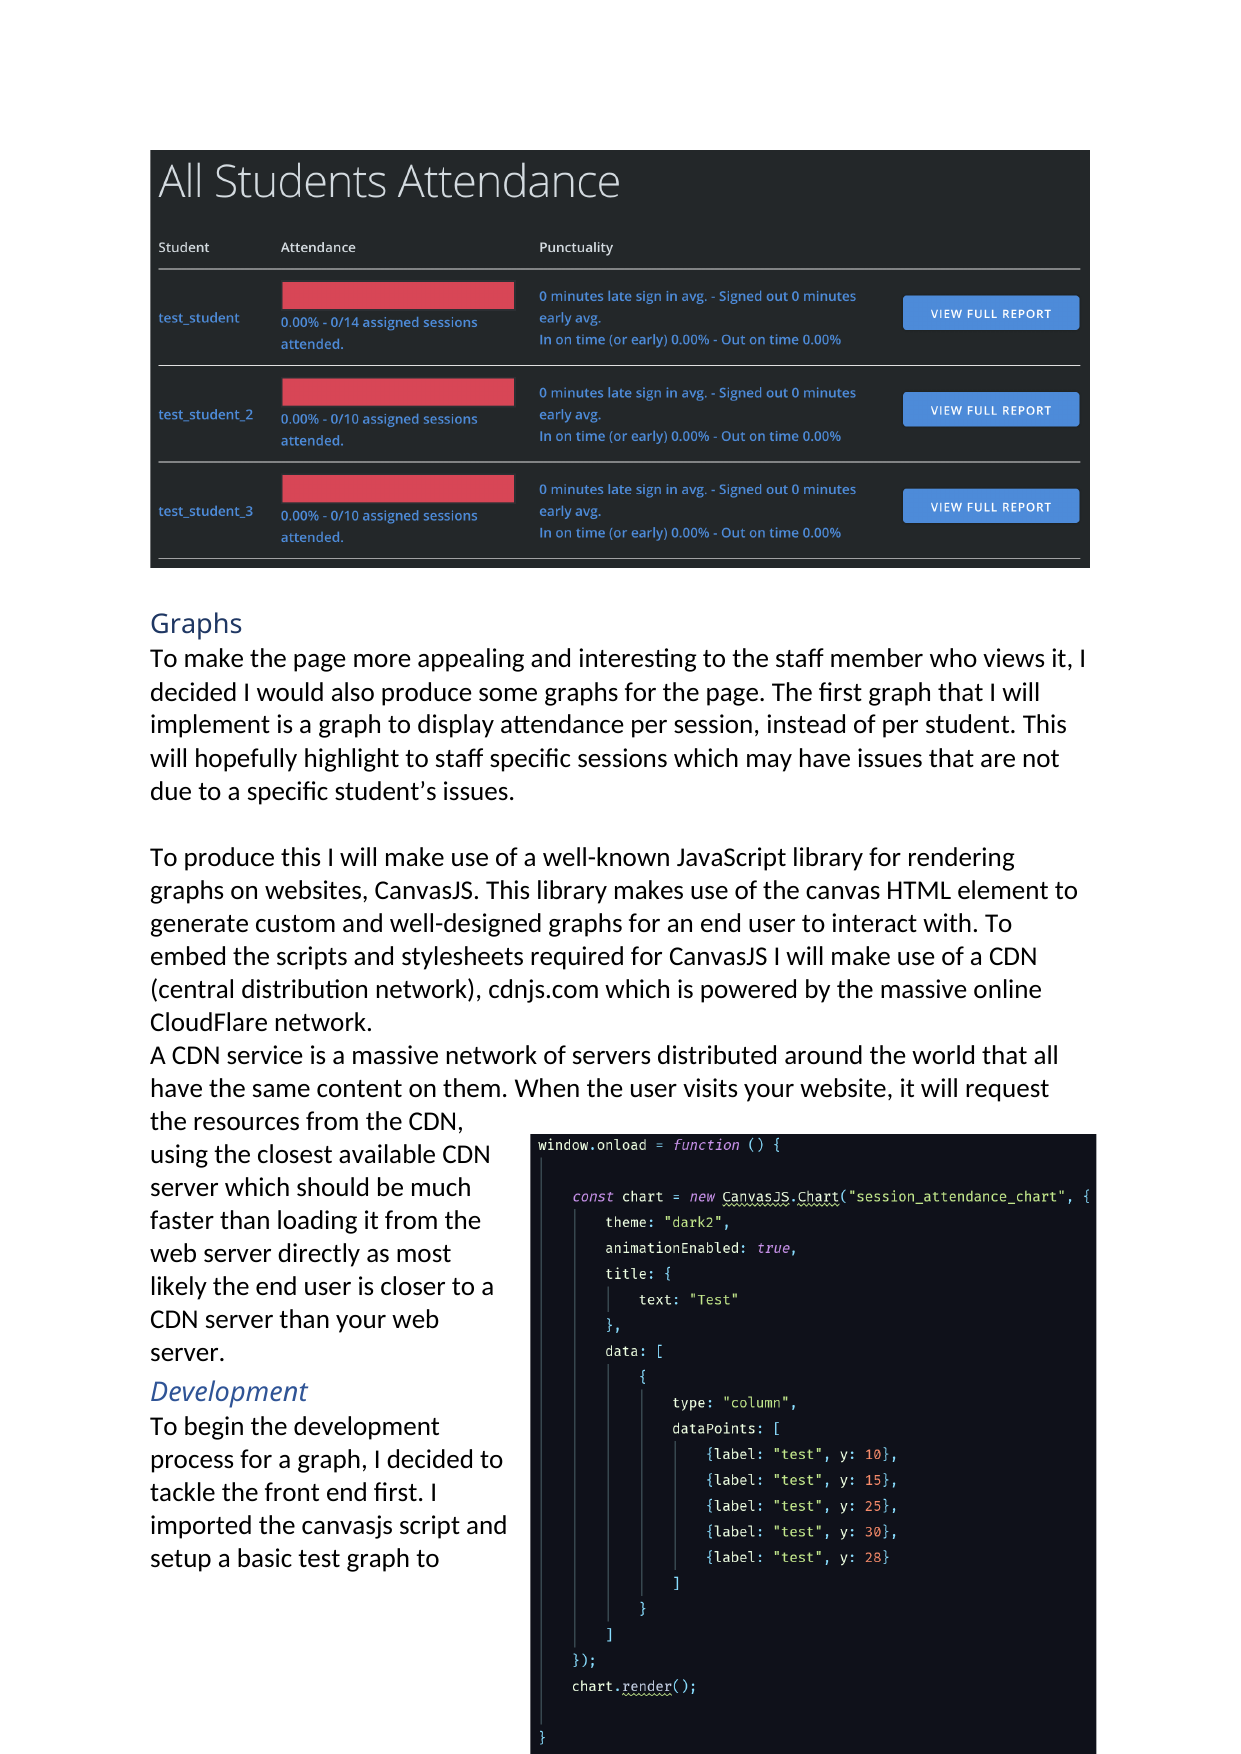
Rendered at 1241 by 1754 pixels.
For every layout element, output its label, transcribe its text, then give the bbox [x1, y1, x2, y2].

subtitle Graphs [150, 605, 1090, 642]
text To produce this I will make use of a well-known JavaScript library for rendering graphs on websites, CanvasJS. This library makes use of the canvas HTML element to generate custom and well-designed graphs for an end user to interact with. To embed the scripts and stylesheets required for CanvasJS I will make use of a CDN (central distribution network), cdnjs.com which is powered by the massive online CloudFlare network. [150, 840, 1090, 1038]
text To make the page more appealing and interesting to the staff member who views it, I decided I would also produce some graphs for the page. The first graph that I will implement is a graph to display attendance per session, instead of per student. This will hopefully highlight to staff specific sessions which may have issues that are not due to a specific student’s issues. [150, 642, 1090, 807]
subtitle Development [150, 1372, 530, 1409]
picture [150, 150, 1090, 568]
picture [530, 1134, 1097, 1754]
text A CDN service is a massive network of servers distributed around the world that all have the same content on them. When the user visits your website, it will request the resources from the CDN, using the closest available CDN server which should be much faster than loading it from the web server directly as most likely the end user is closer to a CDN server than your web server. [150, 1038, 1090, 1368]
